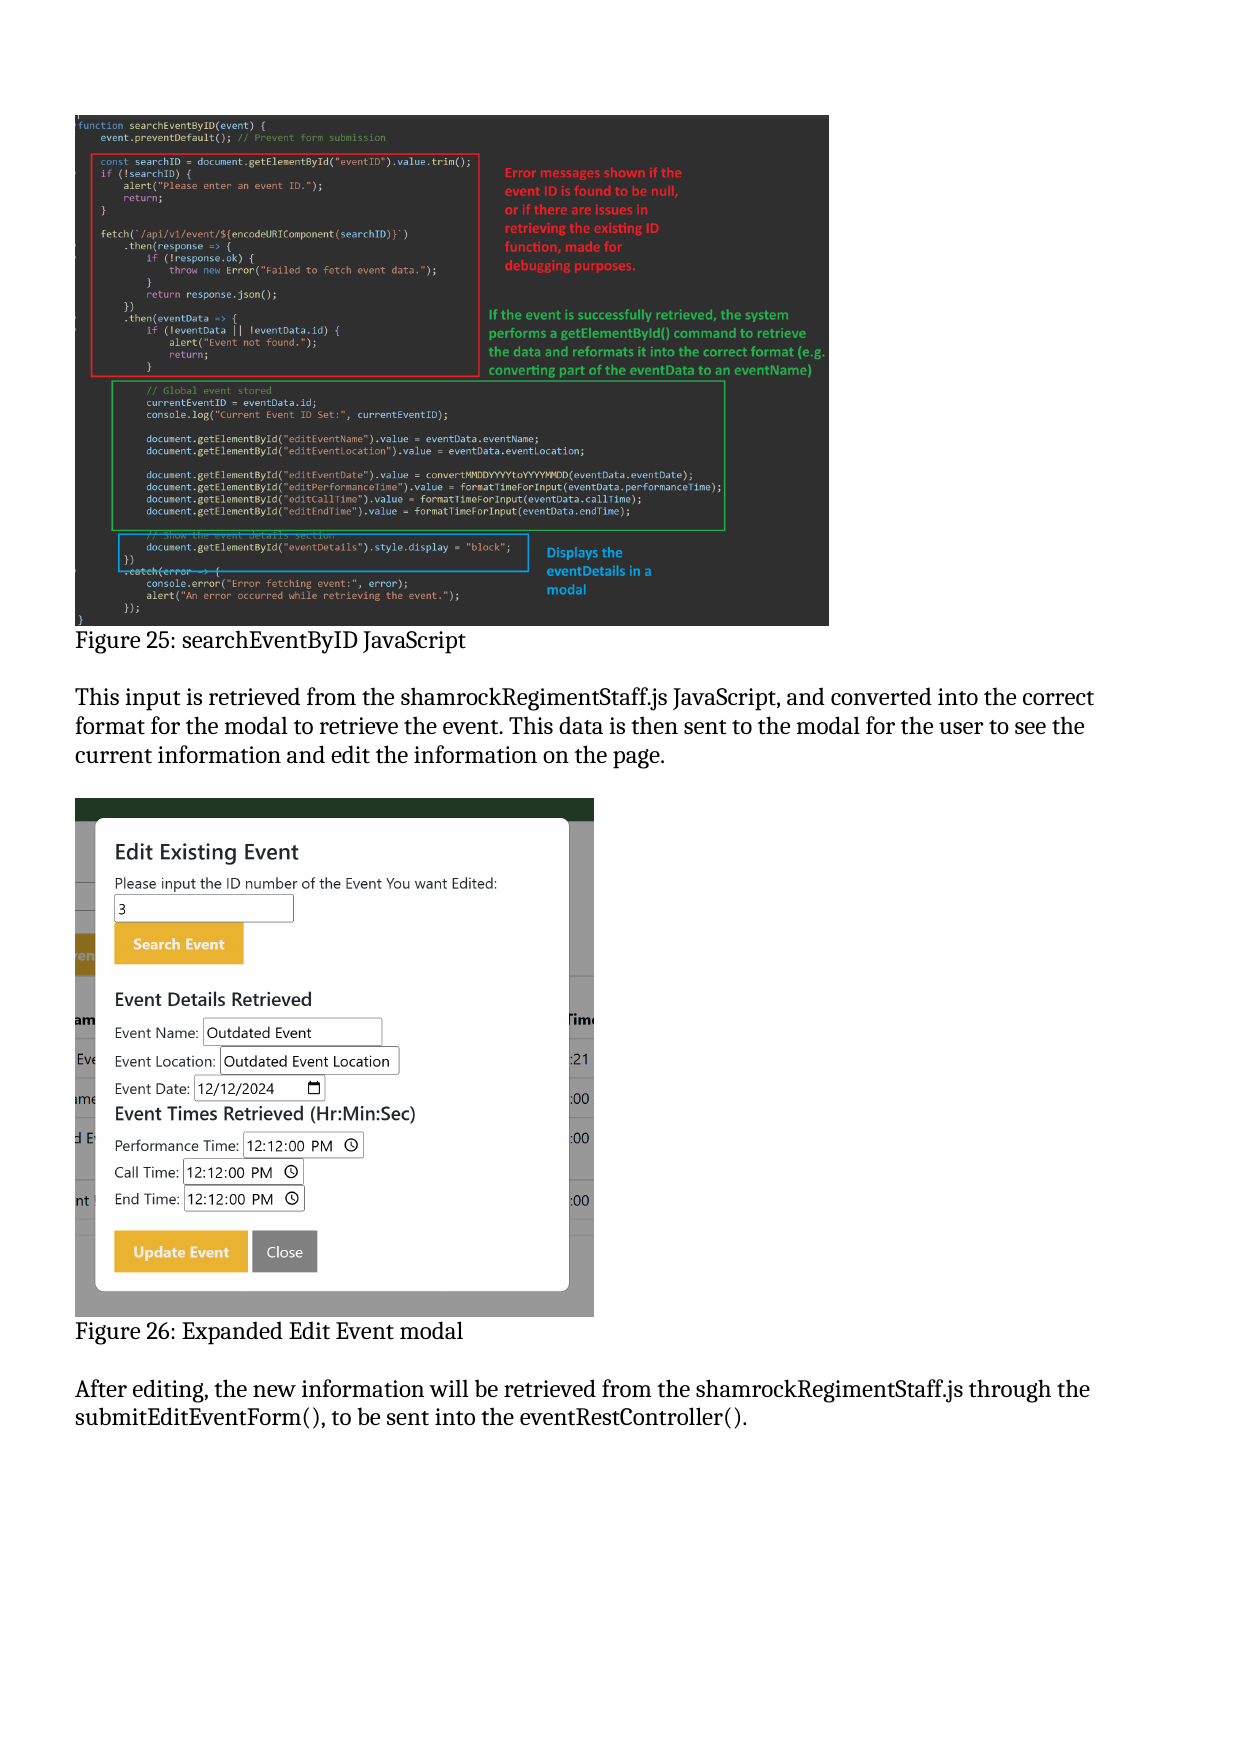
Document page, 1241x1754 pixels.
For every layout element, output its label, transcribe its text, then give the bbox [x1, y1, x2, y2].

picture [75, 115, 829, 626]
text Figure 25: searchEventByID JavaScript [75, 626, 1163, 654]
text After editing, the new information will be retrieved from the shamrockRegimentStaff.js through the submitEditEventForm(), to be sent into the eventRestController(). [75, 1374, 1163, 1432]
text Figure 26: Expanded Edit Event modal [75, 1317, 1163, 1346]
text This input is retrieved from the shamrockRegimentStaff.js JavaScript, and converted into the correct format for the modal to retrieve the event. This data is then sent to the modal for the user to see the current information and edit the information on the page. [75, 683, 1163, 769]
picture [75, 798, 594, 1317]
